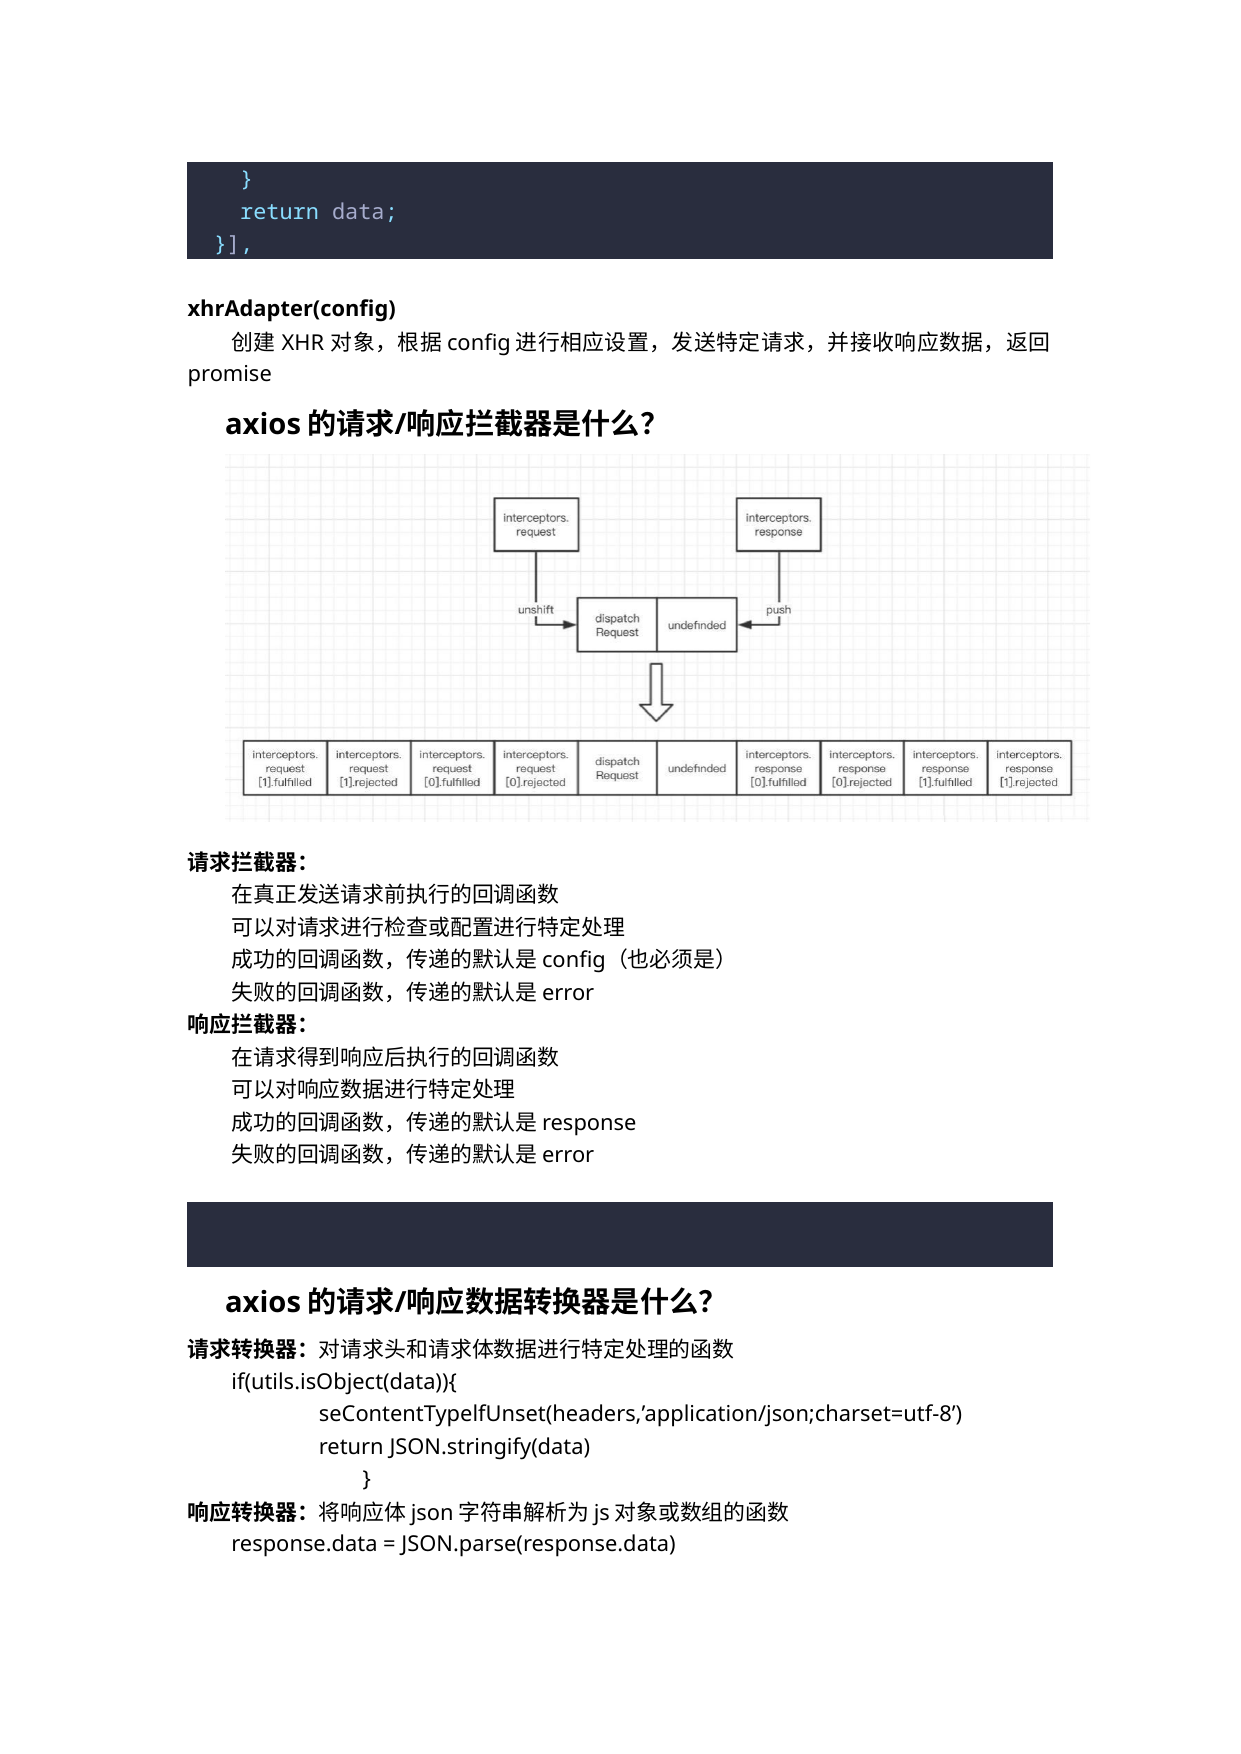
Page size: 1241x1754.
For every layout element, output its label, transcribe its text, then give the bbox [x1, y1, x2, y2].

text 可以对请求进行检查或配置进行特定处理 [187, 909, 1053, 942]
text axios的请求/响应数据转换器是什么？ [225, 1267, 1053, 1332]
text seContentTypelfUnset(headers,’application/json;charset=utf-8’) [275, 1397, 1053, 1429]
text 可以对响应数据进行特定处理 [187, 1072, 1053, 1104]
text return JSON.stringify(data) [275, 1429, 1053, 1462]
text 创建 XHR 对象，根据config进行相应设置，发送特定请求，并接收响应数据，返回promise [187, 324, 1053, 389]
text 请求拦截器： [187, 844, 1053, 877]
text } [319, 1462, 1053, 1494]
text 失败的回调函数，传递的默认是error [187, 974, 1053, 1007]
text 成功的回调函数，传递的默认是config（也必须是） [187, 942, 1053, 974]
text 失败的回调函数，传递的默认是error [187, 1137, 1053, 1169]
text if(utils.isObject(data)){ [187, 1364, 1053, 1397]
text axios的请求/响应拦截器是什么？ [225, 389, 1053, 454]
text 响应转换器：将响应体json字符串解析为js对象或数组的函数 [187, 1494, 1053, 1527]
text 请求转换器：对请求头和请求体数据进行特定处理的函数 [187, 1332, 1053, 1364]
text }], [187, 227, 1053, 259]
text 在请求得到响应后执行的回调函数 [187, 1039, 1053, 1072]
text 在真正发送请求前执行的回调函数 [187, 877, 1053, 909]
text response.data = JSON.parse(response.data) [187, 1527, 1053, 1559]
text } [187, 162, 1053, 194]
text 响应拦截器： [187, 1007, 1053, 1039]
text xhrAdapter(config) [187, 292, 1053, 324]
text return data; [187, 194, 1053, 227]
text 成功的回调函数，传递的默认是response [187, 1104, 1053, 1137]
picture [225, 454, 1091, 822]
